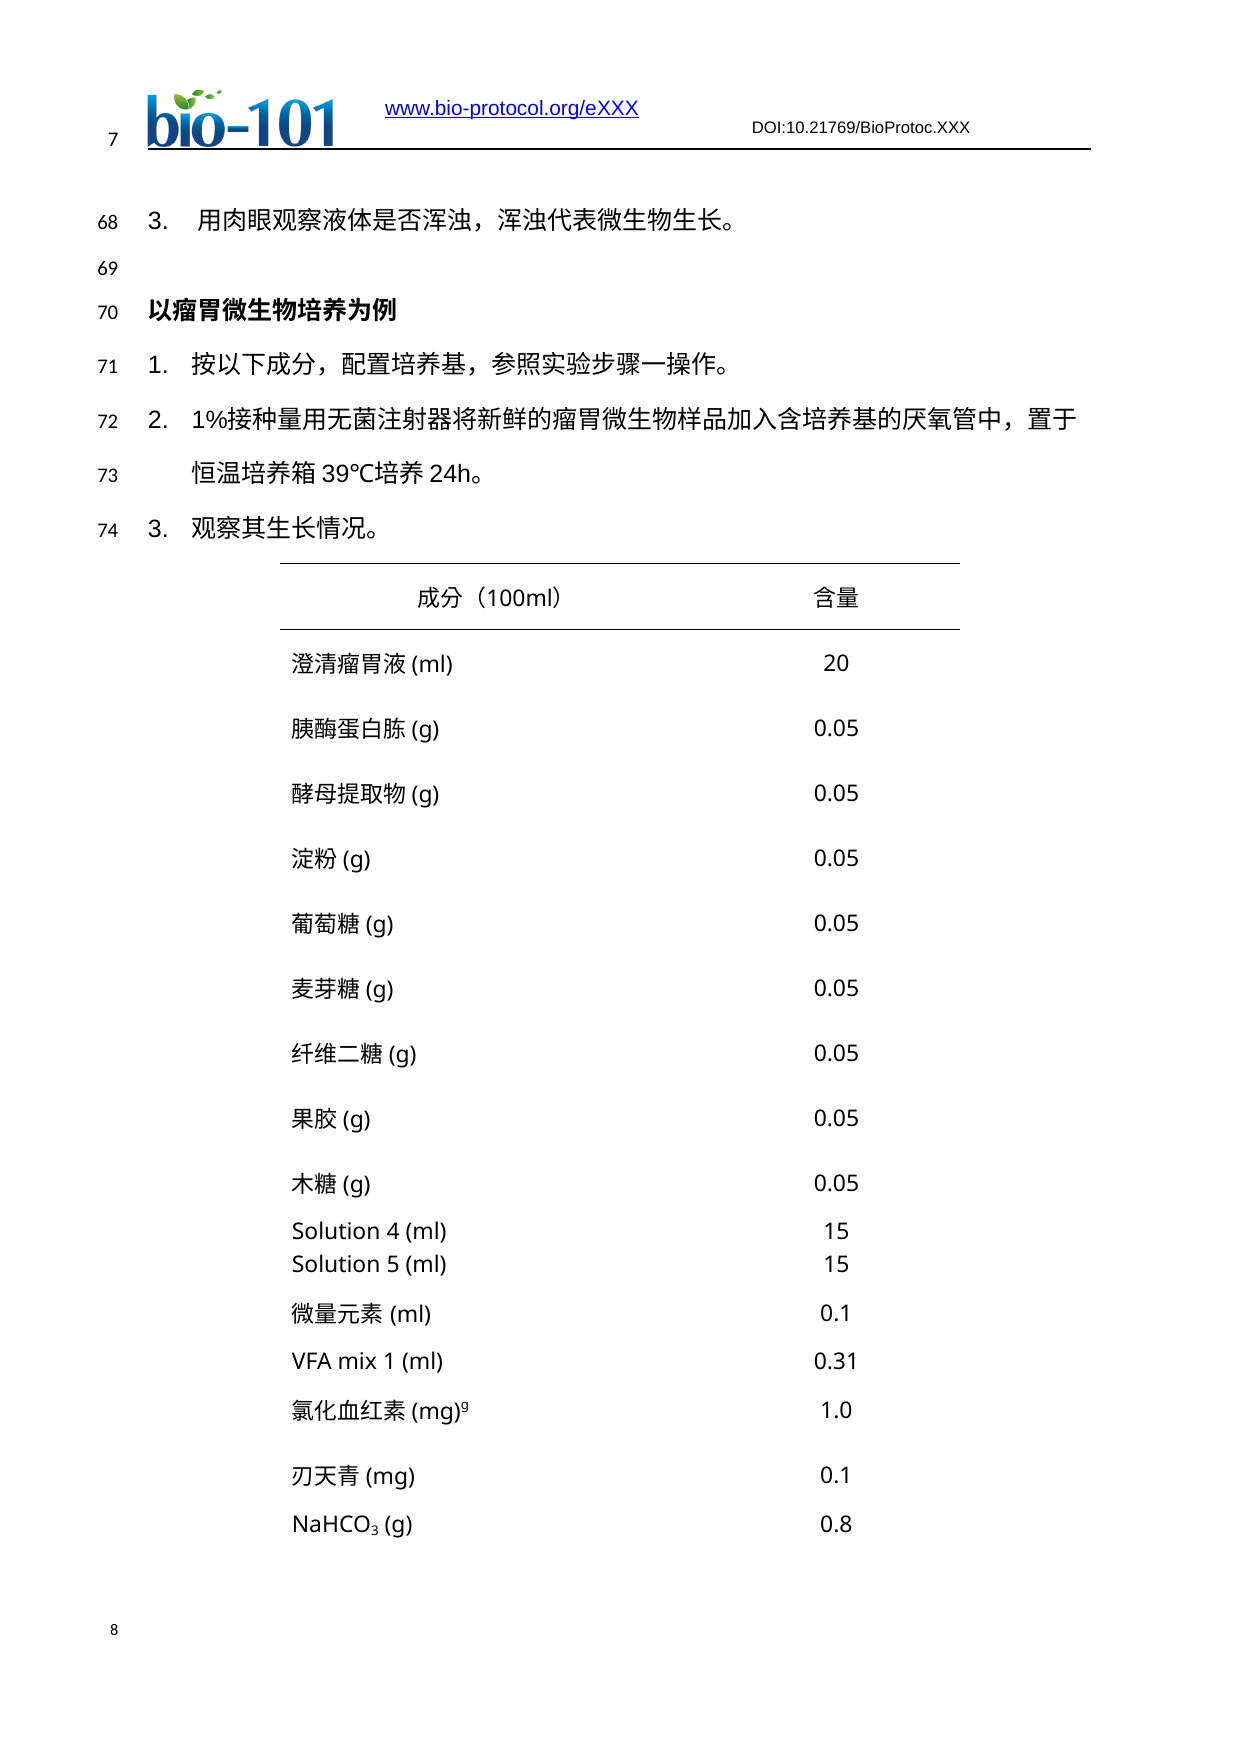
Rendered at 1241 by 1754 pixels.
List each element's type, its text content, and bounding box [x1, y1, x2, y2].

table_cell 微量元素 (ml) [280, 1280, 712, 1344]
table_cell 0.1 [713, 1442, 960, 1507]
table_cell 20 [713, 630, 960, 694]
table_cell 澄清瘤胃液 (ml) [280, 630, 712, 694]
table_header 含量 [713, 564, 960, 628]
table_cell 0.05 [713, 695, 960, 759]
table_cell 15 [713, 1247, 960, 1279]
table_cell 1.0 [713, 1377, 960, 1442]
list 用肉眼观察液体是否浑浊，浑浊代表微生物生长。 [148, 200, 1092, 237]
table_cell 0.05 [713, 825, 960, 889]
table_header 成分（100ml） [280, 564, 712, 628]
table_cell 0.05 [713, 1020, 960, 1084]
table_cell 木糖 (g) [280, 1150, 712, 1214]
table_cell 0.8 [713, 1507, 960, 1539]
table_cell 纤维二糖 (g) [280, 1020, 712, 1084]
table_cell 0.05 [713, 955, 960, 1019]
table_cell 0.05 [713, 1150, 960, 1214]
table_cell Solution 5 (ml) [280, 1247, 712, 1279]
text 以瘤胃微生物培养为例 [148, 291, 1092, 327]
list 按以下成分，配置培养基，参照实验步骤一操作。 [148, 345, 1092, 381]
table_cell 酵母提取物 (g) [280, 760, 712, 824]
picture [147, 90, 333, 147]
table_cell 淀粉 (g) [280, 825, 712, 889]
list 1%接种量用无菌注射器将新鲜的瘤胃微生物样品加入含培养基的厌氧管中，置于恒温培养箱39℃培养24h。 [148, 399, 1092, 490]
table_cell NaHCO3 (g) [280, 1507, 712, 1539]
list 观察其生长情况。 [148, 508, 1092, 544]
table_cell 0.05 [713, 1085, 960, 1149]
table_cell 0.31 [713, 1345, 960, 1377]
table_cell 0.05 [713, 760, 960, 824]
table_cell 麦芽糖 (g) [280, 955, 712, 1019]
table_cell 葡萄糖 (g) [280, 890, 712, 954]
table_cell Solution 4 (ml) [280, 1215, 712, 1247]
table_cell 果胶 (g) [280, 1085, 712, 1149]
table_cell 0.05 [713, 890, 960, 954]
table_cell 0.1 [713, 1280, 960, 1344]
table_cell 15 [713, 1215, 960, 1247]
table_cell 胰酶蛋白胨 (g) [280, 695, 712, 759]
table_cell VFA mix 1 (ml) [280, 1345, 712, 1377]
table_cell 刃天青 (mg) [280, 1442, 712, 1507]
table_cell 氯化血红素 (mg)g [280, 1377, 712, 1442]
